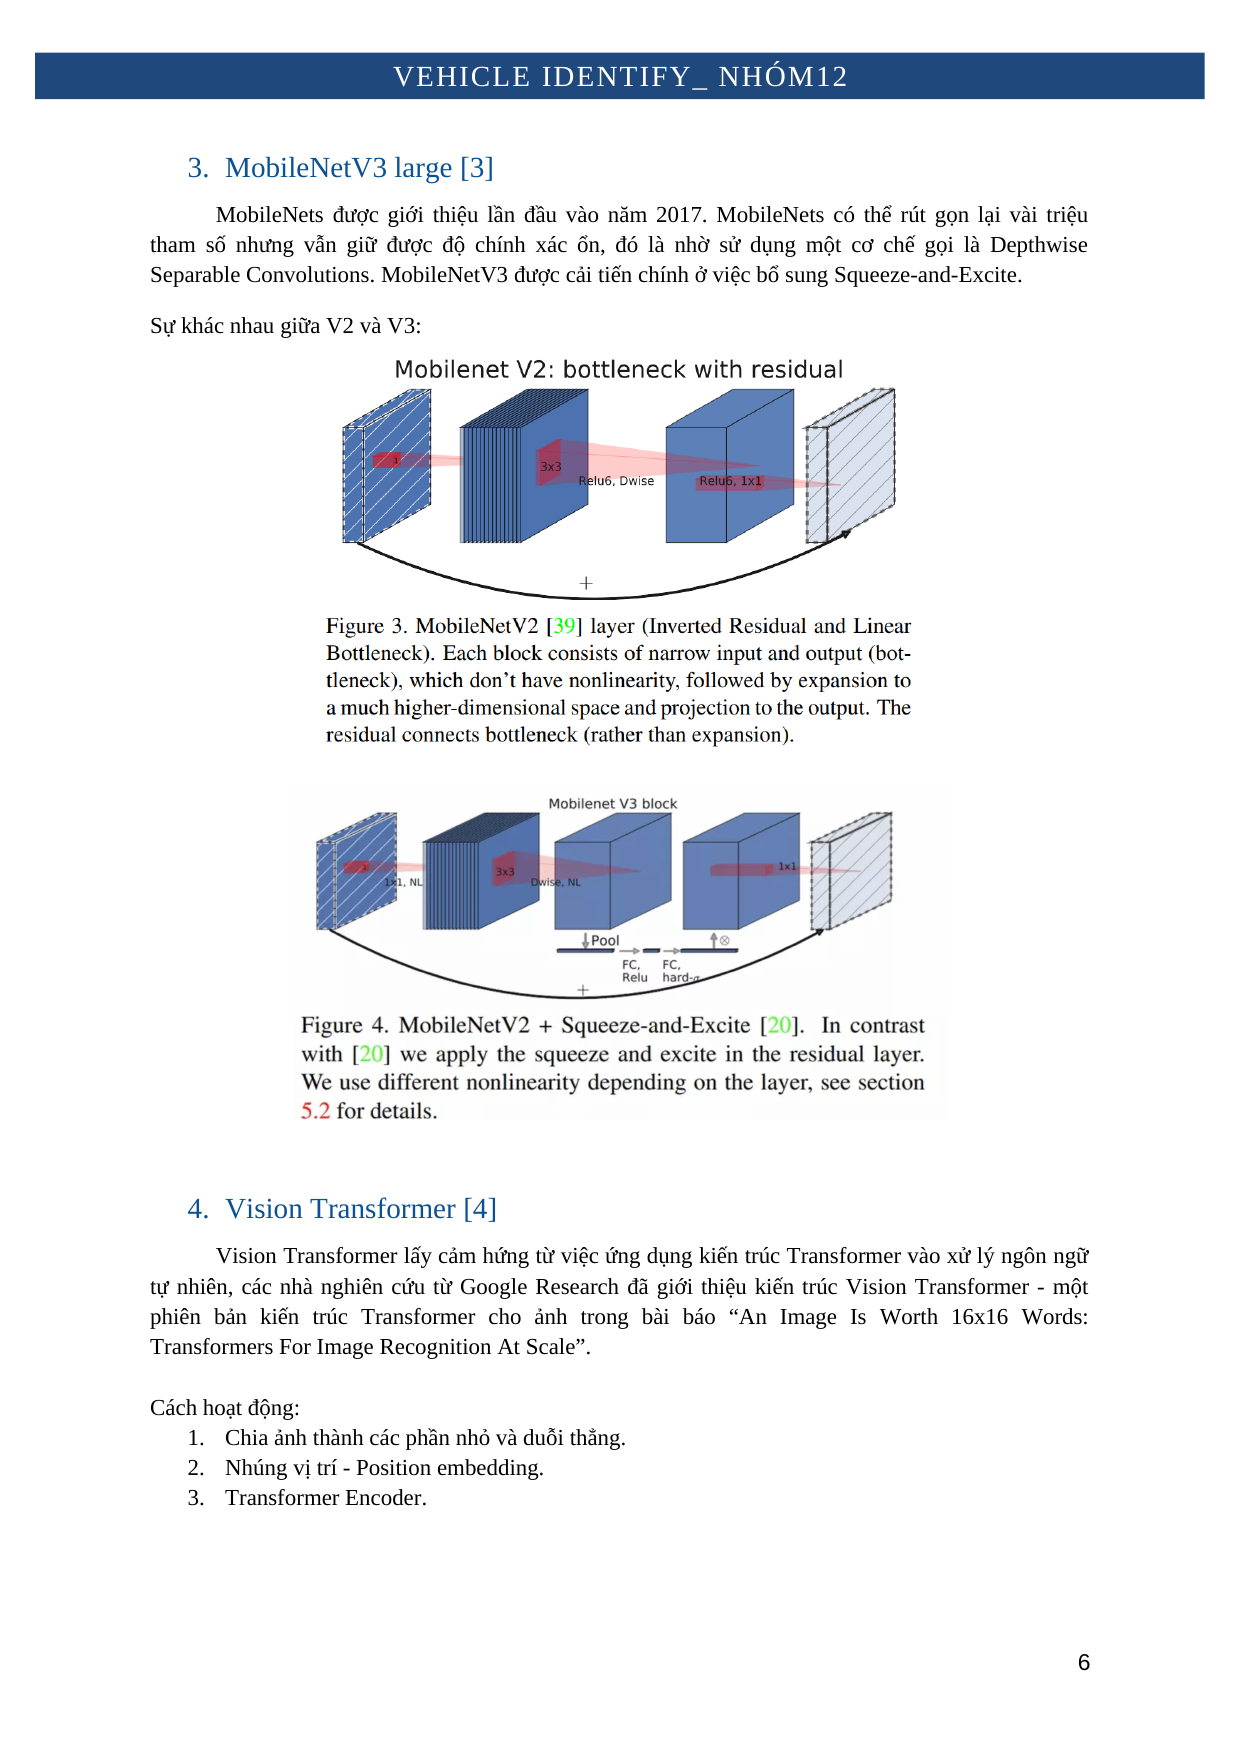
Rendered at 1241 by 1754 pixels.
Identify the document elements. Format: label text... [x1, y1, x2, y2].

picture [318, 342, 923, 752]
list Chia ảnh thành các phần nhỏ và duỗi thẳng. [187, 1424, 1090, 1450]
text Vision Transformer lấy cảm hứng từ việc ứng dụng kiến trúc Transformer vào xử lý ngôn ngữ tự nhiên, các nhà nghiên cứu từ Google Research đã giới thiệu kiến trúc Vision Transformer - một phiên bản kiến trúc Transformer cho ảnh trong bài báo “An Image Is Worth 16x16 Words: Transformers For Image Recognition At Scale”. [150, 1243, 1090, 1359]
text MobileNets được giới thiệu lần đầu vào năm 2017. MobileNets có thể rút gọn lại vài triệu tham số nhưng vẫn giữ được độ chính xác ổn, đó là nhờ sử dụng một cơ chế gọi là Depthwise Separable Convolutions. MobileNetV3 được cải tiến chính ở việc bổ sung Squeeze-and-Excite. [150, 201, 1090, 288]
picture [292, 785, 948, 1120]
list Nhúng vị trí - Position embedding. [187, 1454, 1090, 1480]
subtitle MobileNetV3 large [3] [187, 150, 1090, 183]
list Transformer Encoder. [187, 1484, 1090, 1511]
text Cách hoạt động: [150, 1394, 1090, 1420]
subtitle Vision Transformer [4] [187, 1192, 1090, 1225]
text Sự khác nhau giữa V2 và V3: [150, 312, 1090, 339]
